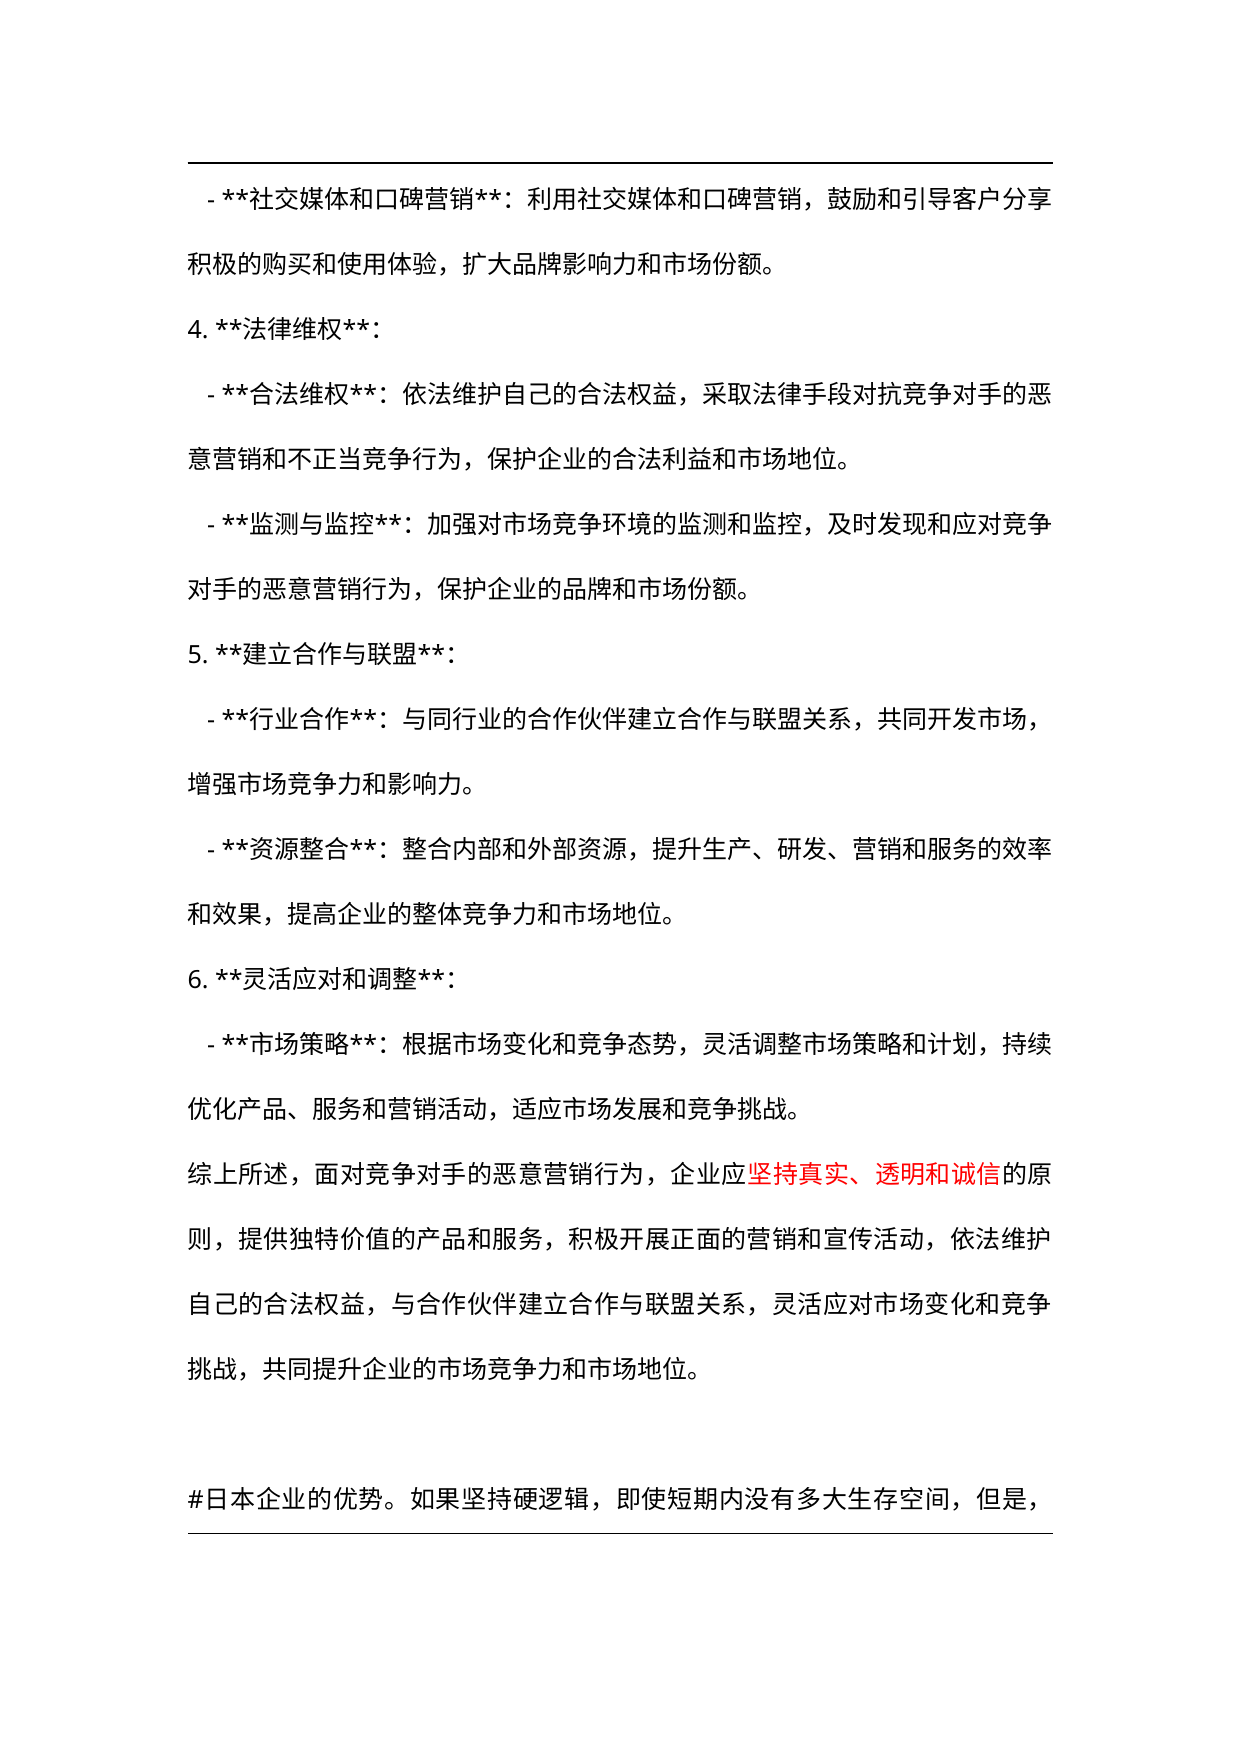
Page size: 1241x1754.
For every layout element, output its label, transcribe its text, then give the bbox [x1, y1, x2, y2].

text 综上所述，面对竞争对手的恶意营销行为，企业应坚持真实、透明和诚信的原则，提供独特价值的产品和服务，积极开展正面的营销和宣传活动，依法维护自己的合法权益，与合作伙伴建立合作与联盟关系，灵活应对市场变化和竞争挑战，共同提升企业的市场竞争力和市场地位。 [187, 1141, 1053, 1401]
text - **监测与监控**：加强对市场竞争环境的监测和监控，及时发现和应对竞争对手的恶意营销行为，保护企业的品牌和市场份额。 [187, 491, 1053, 621]
text - **行业合作**：与同行业的合作伙伴建立合作与联盟关系，共同开发市场，增强市场竞争力和影响力。 [187, 686, 1053, 816]
text 4. **法律维权**： [187, 296, 1053, 361]
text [187, 1462, 1053, 1534]
text - **社交媒体和口碑营销**：利用社交媒体和口碑营销，鼓励和引导客户分享积极的购买和使用体验，扩大品牌影响力和市场份额。 [187, 163, 1053, 296]
text - **市场策略**：根据市场变化和竞争态势，灵活调整市场策略和计划，持续优化产品、服务和营销活动，适应市场发展和竞争挑战。 [187, 1011, 1053, 1141]
text 6. **灵活应对和调整**： [187, 946, 1053, 1011]
text - **资源整合**：整合内部和外部资源，提升生产、研发、营销和服务的效率和效果，提高企业的整体竞争力和市场地位。 [187, 816, 1053, 946]
text 5. **建立合作与联盟**： [187, 621, 1053, 686]
text - **合法维权**：依法维护自己的合法权益，采取法律手段对抗竞争对手的恶意营销和不正当竞争行为，保护企业的合法利益和市场地位。 [187, 361, 1053, 491]
